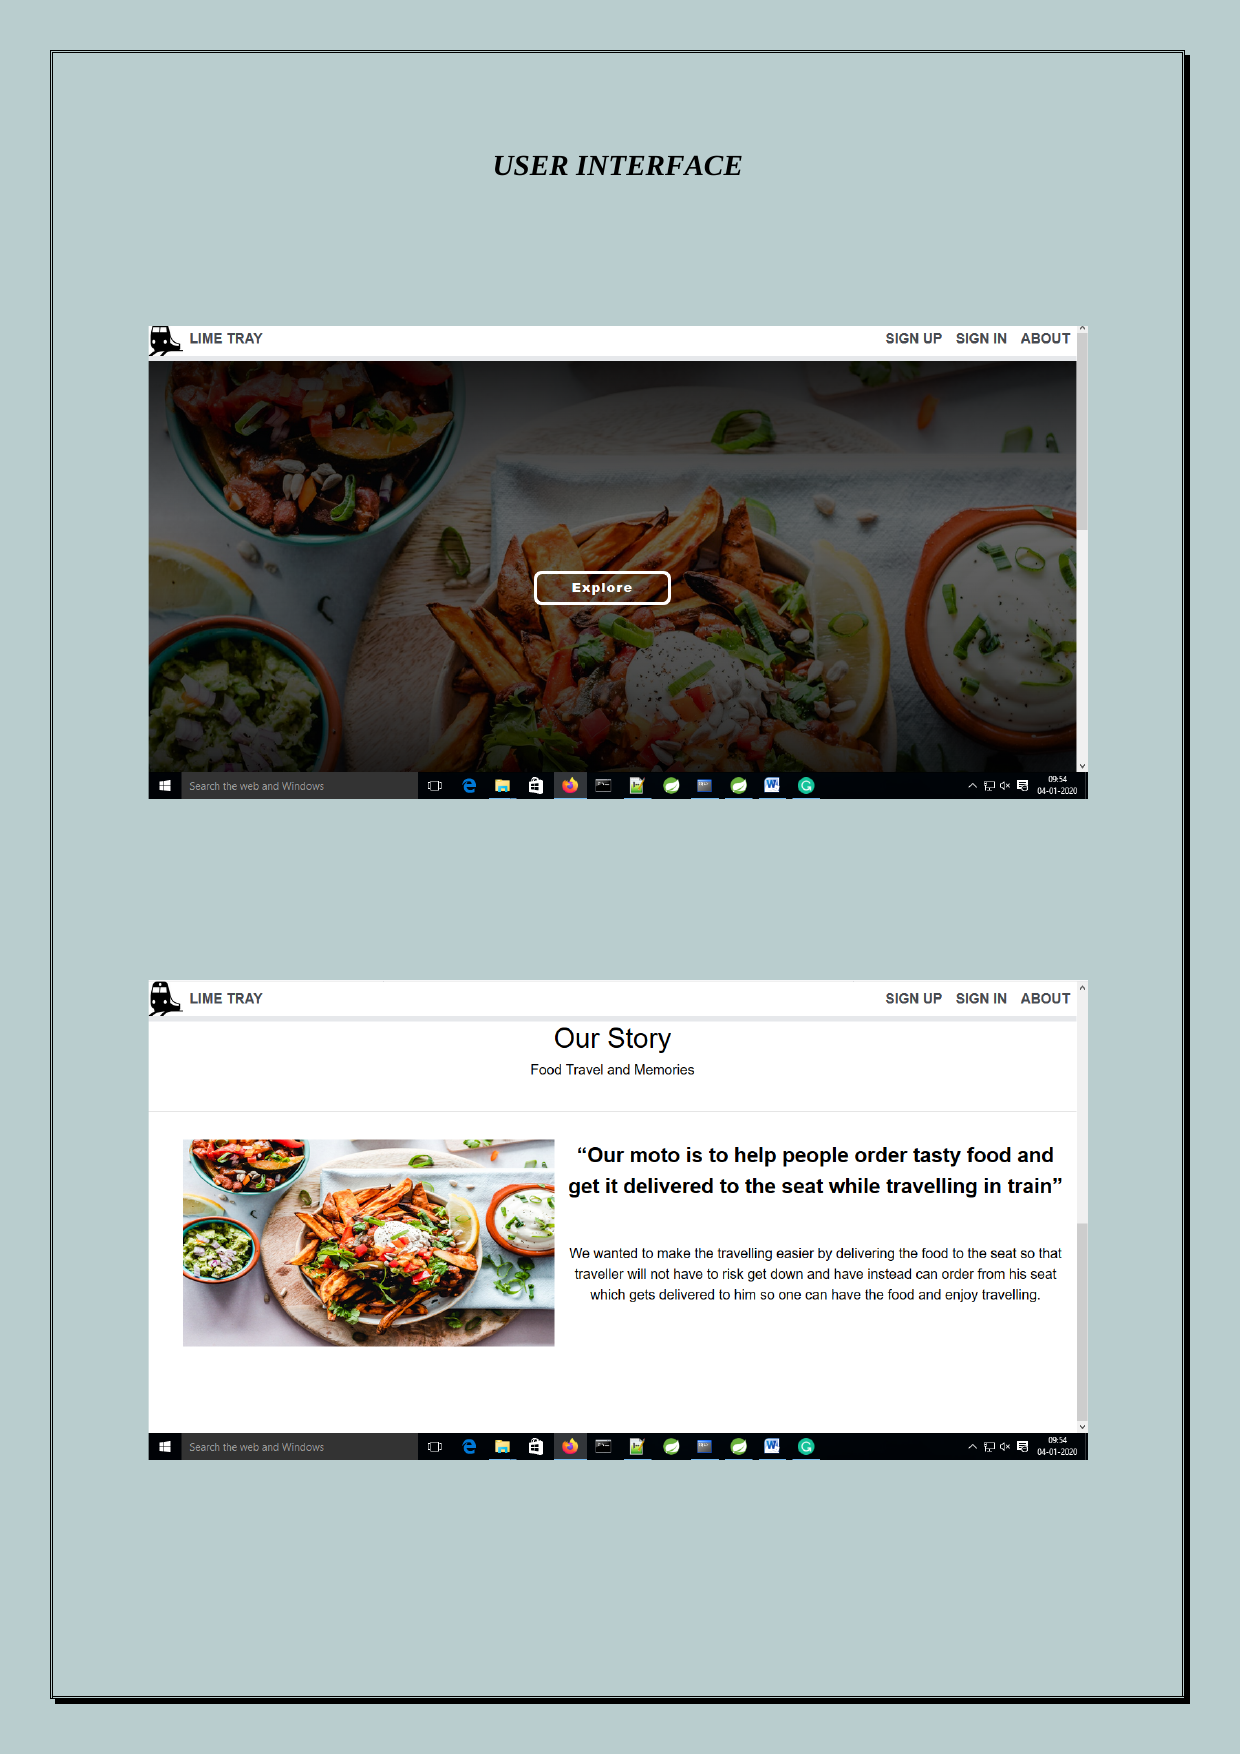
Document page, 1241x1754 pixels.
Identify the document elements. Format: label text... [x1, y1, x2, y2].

picture [148, 326, 1088, 799]
picture [148, 980, 1088, 1460]
text USER INTERFACE [148, 148, 1087, 182]
